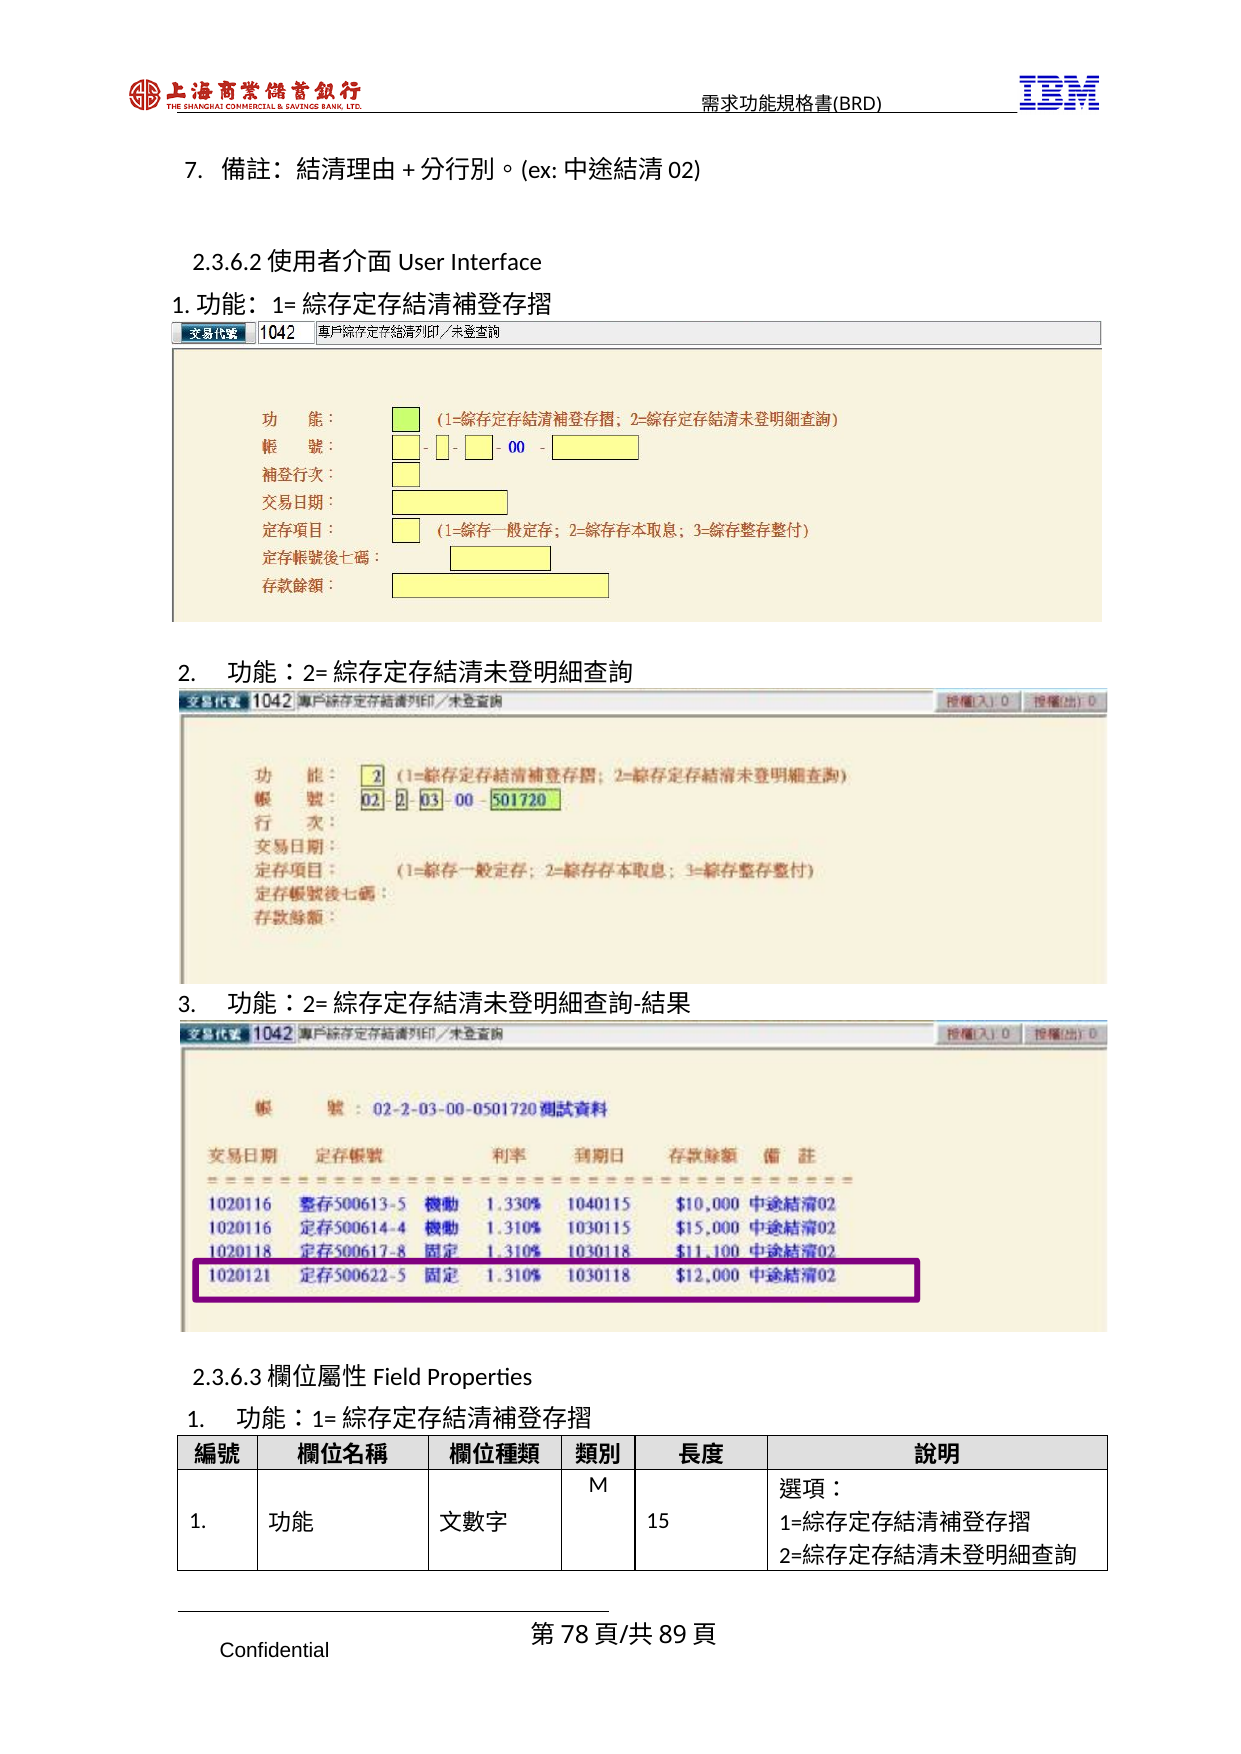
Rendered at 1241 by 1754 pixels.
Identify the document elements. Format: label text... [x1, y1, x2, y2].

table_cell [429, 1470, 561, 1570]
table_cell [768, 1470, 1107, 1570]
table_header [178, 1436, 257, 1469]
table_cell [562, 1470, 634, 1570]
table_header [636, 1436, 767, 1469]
list 功能：1= 綜存定存結清補登存摺 [186, 1399, 1107, 1435]
text 1. 功能：1= 綜存定存結清補登存摺 [171, 284, 1107, 321]
subtitle 2.3.6.2 使用者介面 User Interface [192, 242, 1107, 278]
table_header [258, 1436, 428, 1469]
picture [177, 1020, 1108, 1332]
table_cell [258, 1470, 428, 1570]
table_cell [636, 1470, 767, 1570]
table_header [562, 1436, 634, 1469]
picture [171, 320, 1102, 622]
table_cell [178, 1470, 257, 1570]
picture [177, 688, 1108, 984]
list 功能：2= 綜存定存結清未登明細查詢-結果 [177, 984, 1107, 1020]
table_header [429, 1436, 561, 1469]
list 功能：2= 綜存定存結清未登明細查詢 [177, 652, 1107, 688]
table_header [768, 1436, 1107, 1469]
picture [122, 77, 369, 113]
list 備註：結清理由 + 分行別。(ex: 中途結清02) [184, 150, 1107, 186]
subtitle 2.3.6.3 欄位屬性 Field Properties [192, 1356, 1107, 1393]
